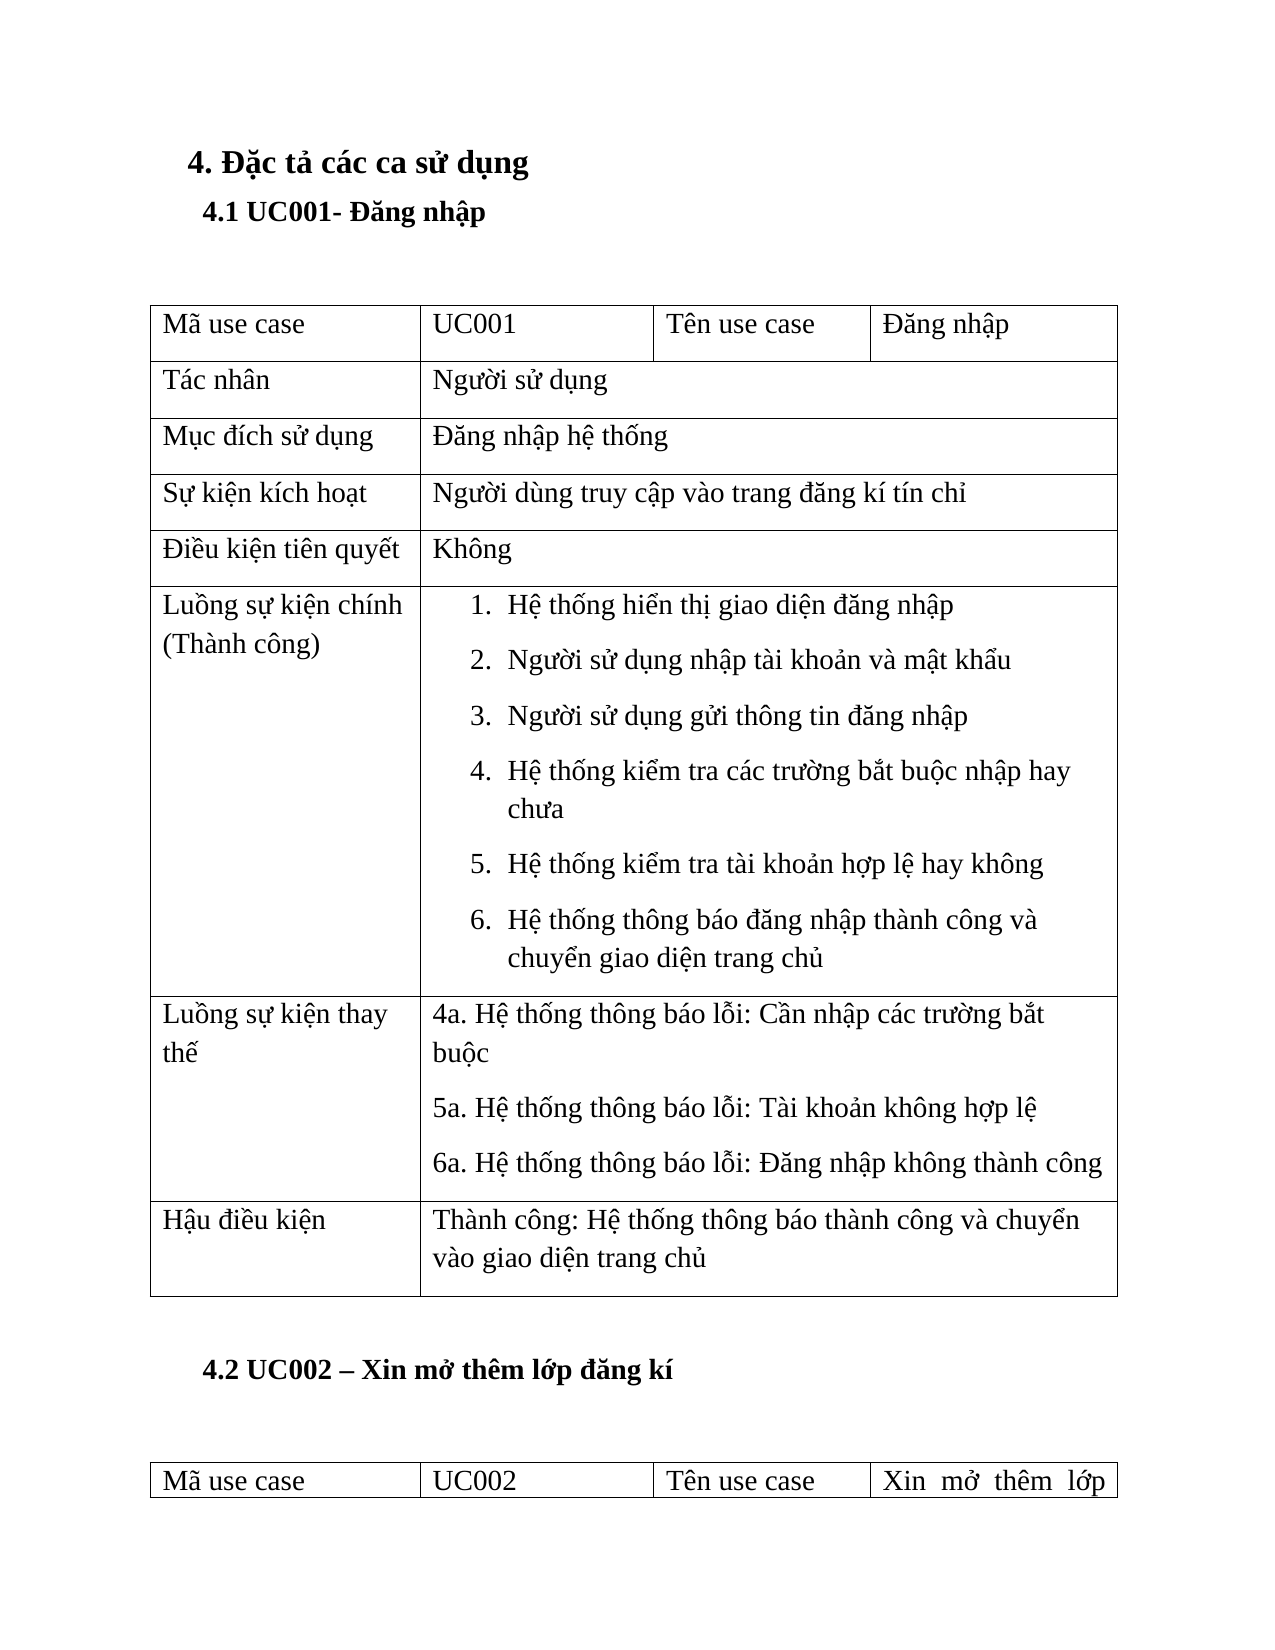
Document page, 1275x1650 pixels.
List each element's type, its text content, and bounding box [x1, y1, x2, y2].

table_cell 4a. Hệ thống thông báo lỗi: Cần nhập các trường bắt buộc 5a. Hệ thống thông báo lỗi: Tài khoản không hợp lệ 6a. Hệ thống thông báo lỗi: Đăng nhập không thành công [421, 997, 1117, 1201]
table_cell Sự kiện kích hoạt [151, 475, 420, 530]
table_header Tên use case [654, 306, 870, 361]
subtitle 4. Đặc tả các ca sử dụng [187, 142, 1125, 180]
table_header UC001 [421, 306, 653, 361]
table_cell Luồng sự kiện chính (Thành công) [151, 587, 420, 996]
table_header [871, 1463, 1117, 1497]
table_header UC002 [421, 1463, 653, 1497]
table_cell Hậu điều kiện [151, 1202, 420, 1296]
table_cell Người sử dụng [421, 362, 1117, 417]
table_header Mã use case [151, 1463, 420, 1497]
table_cell Mục đích sử dụng [151, 419, 420, 474]
table_cell Điều kiện tiên quyết [151, 531, 420, 586]
subtitle 4.2 UC002 – Xin mở thêm lớp đăng kí [150, 1352, 1125, 1385]
table_cell Hệ thống hiển thị giao diện đăng nhập Người sử dụng nhập tài khoản và mật khẩu Người sử dụng gửi thông tin đăng nhập Hệ thống kiểm tra các trường bắt buộc nhập hay chưa Hệ thống kiểm tra tài khoản hợp lệ hay không Hệ thống thông báo đăng nhập thành công và chuyển giao diện trang chủ [421, 587, 1117, 996]
subtitle 4.1 UC001- Đăng nhập [165, 194, 1125, 228]
table_header Đăng nhập [871, 306, 1117, 361]
table_header Tên use case [654, 1463, 870, 1497]
table_header Mã use case [151, 306, 420, 361]
table_cell Không [421, 531, 1117, 586]
table_cell Luồng sự kiện thay thế [151, 997, 420, 1201]
table_cell Đăng nhập hệ thống [421, 419, 1117, 474]
table_cell Tác nhân [151, 362, 420, 417]
table_cell Thành công: Hệ thống thông báo thành công và chuyển vào giao diện trang chủ [421, 1202, 1117, 1296]
table_cell Người dùng truy cập vào trang đăng kí tín chỉ [421, 475, 1117, 530]
